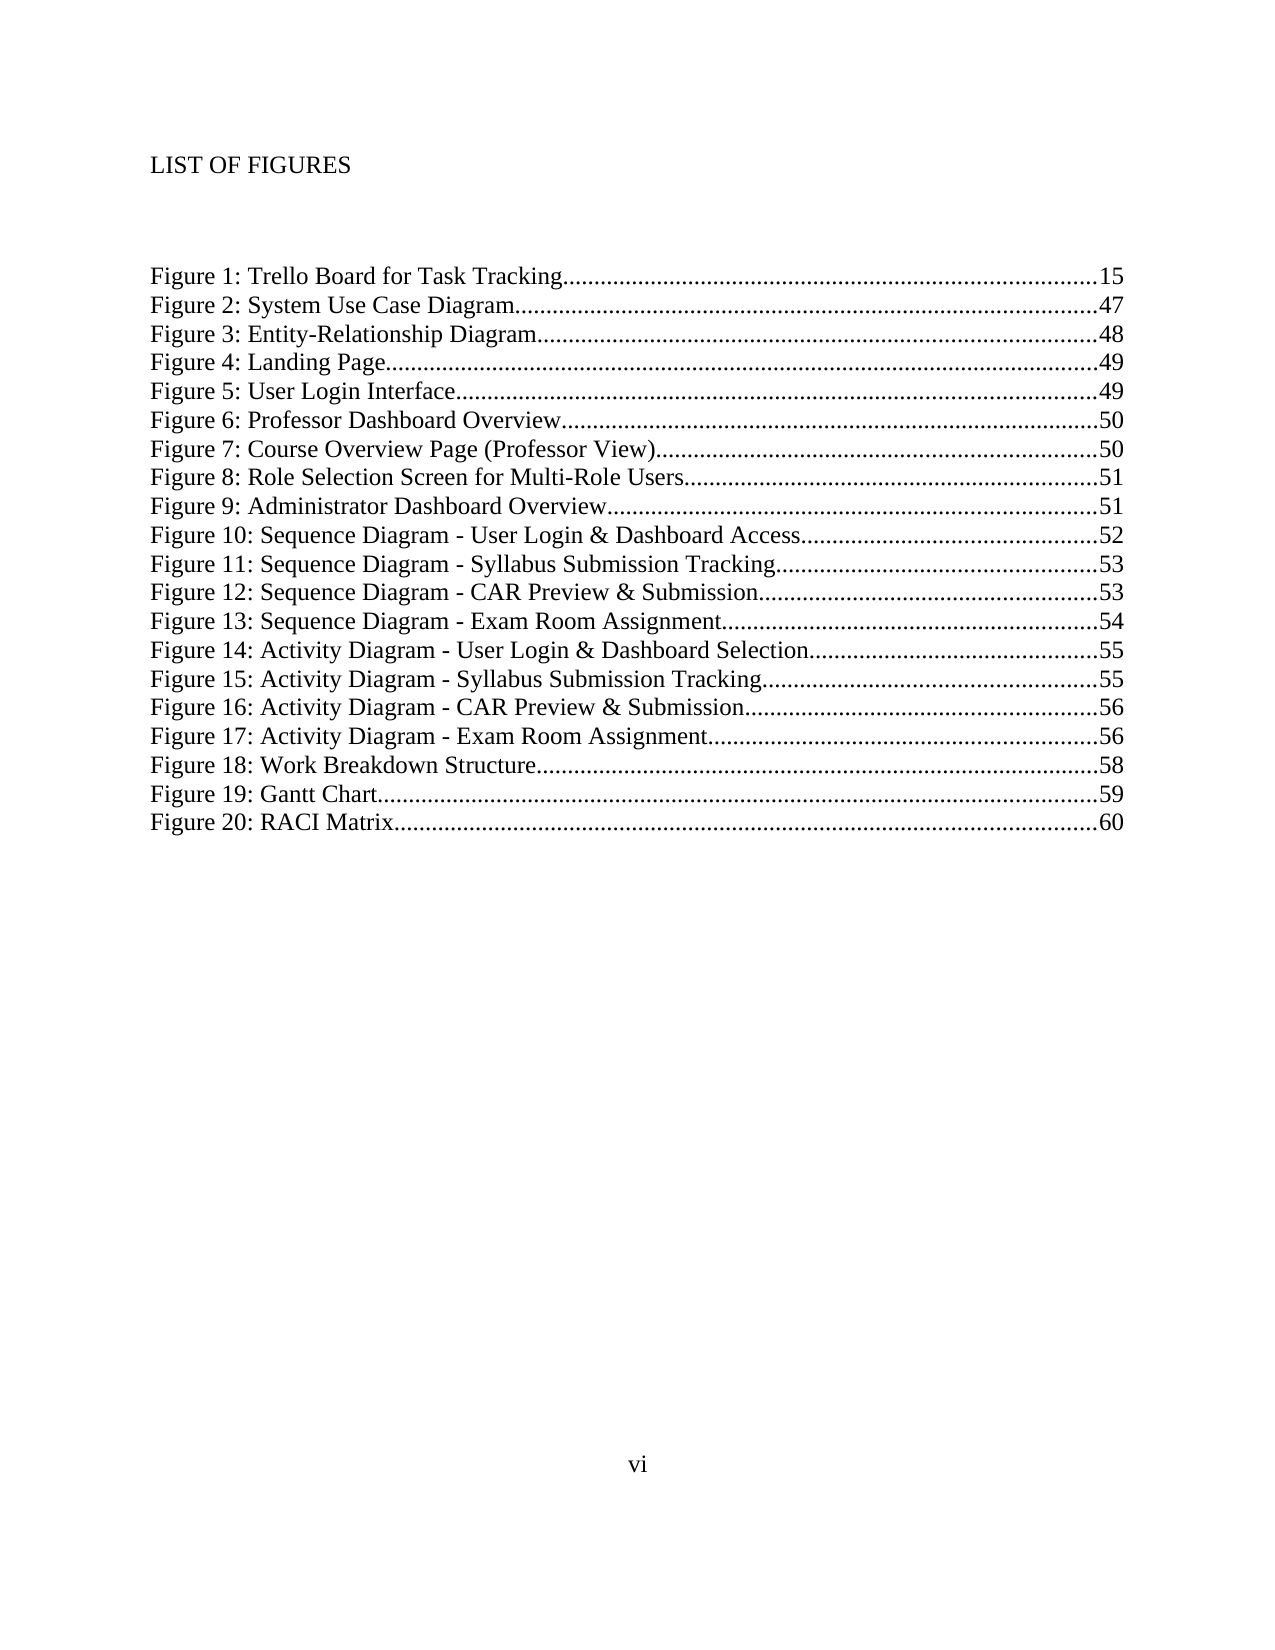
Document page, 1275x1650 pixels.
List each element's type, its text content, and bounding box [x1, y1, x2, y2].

text Figure 11: Sequence Diagram - Syllabus Submission Tracking 53 [150, 549, 1125, 577]
text Figure 18: Work Breakdown Structure 58 [150, 750, 1125, 779]
text Figure 6: Professor Dashboard Overview 50 [150, 405, 1125, 434]
text Figure 10: Sequence Diagram - User Login & Dashboard Access 52 [150, 520, 1125, 549]
text Figure 20: RACI Matrix 60 [150, 807, 1125, 836]
text Figure 16: Activity Diagram - CAR Preview & Submission 56 [150, 692, 1125, 721]
text Figure 2: System Use Case Diagram 47 [150, 290, 1125, 319]
text Figure 14: Activity Diagram - User Login & Dashboard Selection 55 [150, 635, 1125, 664]
text Figure 9: Administrator Dashboard Overview 51 [150, 491, 1125, 520]
text Figure 8: Role Selection Screen for Multi-Role Users 51 [150, 462, 1125, 491]
text Figure 19: Gantt Chart 59 [150, 779, 1125, 807]
text Figure 1: Trello Board for Task Tracking 15 [150, 261, 1125, 290]
text Figure 7: Course Overview Page (Professor View) 50 [150, 434, 1125, 462]
text Figure 3: Entity-Relationship Diagram 48 [150, 319, 1125, 347]
text Figure 13: Sequence Diagram - Exam Room Assignment 54 [150, 606, 1125, 635]
text Figure 17: Activity Diagram - Exam Room Assignment 56 [150, 721, 1125, 750]
text Figure 12: Sequence Diagram - CAR Preview & Submission 53 [150, 577, 1125, 606]
text Figure 5: User Login Interface 49 [150, 376, 1125, 405]
text Figure 15: Activity Diagram - Syllabus Submission Tracking 55 [150, 664, 1125, 692]
text Figure 4: Landing Page 49 [150, 347, 1125, 376]
subtitle LIST OF FIGURES [150, 150, 1125, 179]
